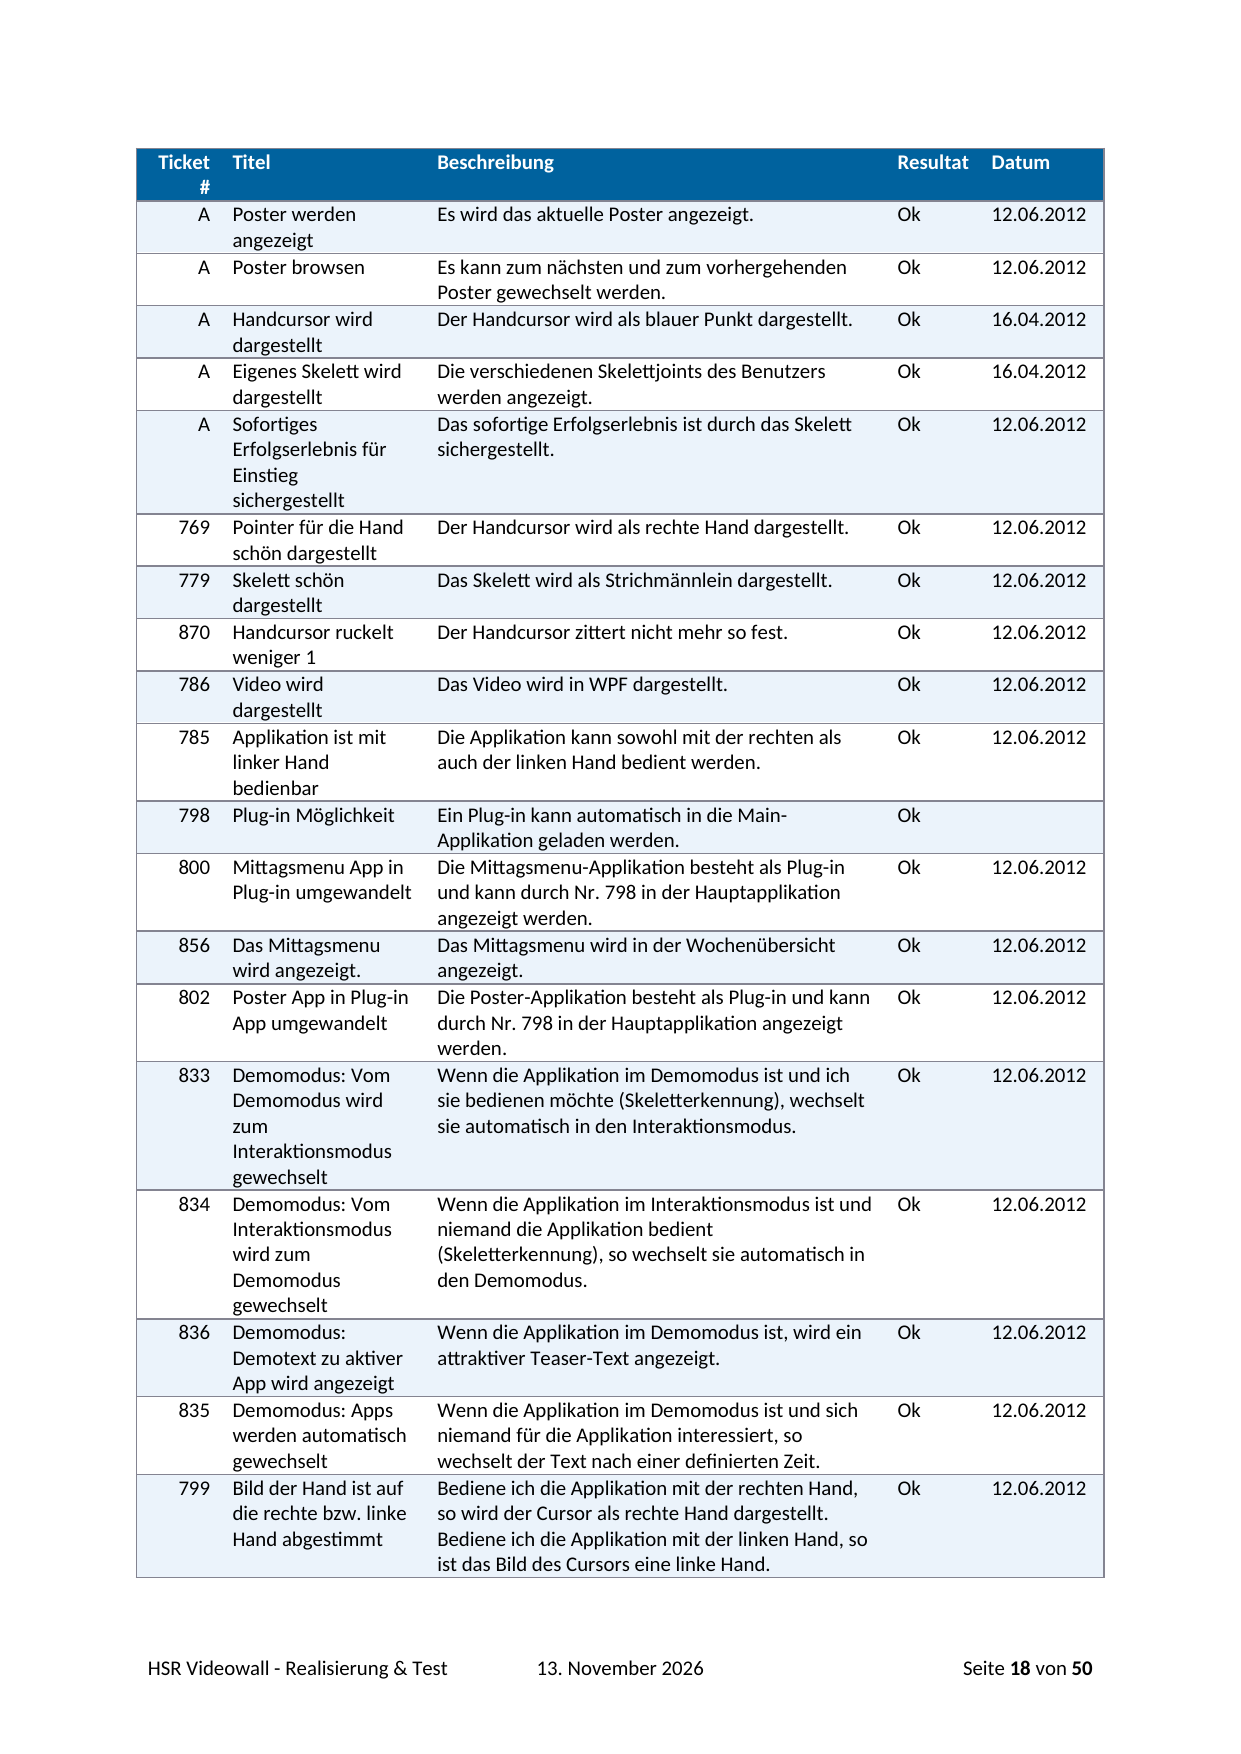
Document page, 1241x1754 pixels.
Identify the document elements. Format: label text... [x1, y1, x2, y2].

table_cell Bediene ich die Applikation mit der rechten Hand, so wird der Cursor als rechte Hand dargestellt. Bediene ich die Applikation mit der linken Hand, so ist das Bild des Cursors eine linke Hand. [426, 1475, 886, 1577]
table_cell 856 [137, 932, 221, 983]
table_cell 833 [137, 1062, 221, 1189]
table_header Beschreibung [426, 149, 886, 200]
table_cell Das Mittagsmenu wird in der Wochenübersicht angezeigt. [426, 932, 886, 983]
table_cell Poster werden angezeigt [221, 202, 426, 252]
table_cell Ok [886, 619, 980, 670]
table_cell Plug-in Möglichkeit [221, 802, 426, 853]
table_cell Ok [886, 1475, 980, 1577]
table_cell 12.06.2012 [980, 724, 1103, 800]
table_cell Demomodus: Vom Interaktionsmodus wird zum Demomodus gewechselt [221, 1191, 426, 1318]
table_cell 12.06.2012 [980, 411, 1103, 513]
table_cell Video wird dargestellt [221, 672, 426, 722]
table_cell 12.06.2012 [980, 1062, 1103, 1189]
table_cell Wenn die Applikation im Demomodus ist, wird ein attraktiver Teaser-Text angezeigt. [426, 1320, 886, 1396]
table_cell Poster browsen [221, 254, 426, 305]
table_cell 12.06.2012 [980, 854, 1103, 930]
table_cell Ok [886, 254, 980, 305]
table_cell Die verschiedenen Skelettjoints des Benutzers werden angezeigt. [426, 359, 886, 409]
table_cell Ein Plug-in kann automatisch in die Main-Applikation geladen werden. [426, 802, 886, 853]
table_cell 12.06.2012 [980, 672, 1103, 722]
table_cell Die Applikation kann sowohl mit der rechten als auch der linken Hand bedient werden. [426, 724, 886, 800]
table_cell Handcursor ruckelt weniger 1 [221, 619, 426, 670]
table_cell Ok [886, 1397, 980, 1473]
table_cell Ok [886, 932, 980, 983]
table_cell Ok [886, 802, 980, 853]
table_cell 12.06.2012 [980, 254, 1103, 305]
table_cell 834 [137, 1191, 221, 1318]
table_cell 779 [137, 567, 221, 618]
table_cell Bild der Hand ist auf die rechte bzw. linke Hand abgestimmt [221, 1475, 426, 1577]
table_cell 16.04.2012 [980, 359, 1103, 409]
table_cell Es kann zum nächsten und zum vorhergehenden Poster gewechselt werden. [426, 254, 886, 305]
table_cell 802 [137, 985, 221, 1061]
table_cell A [137, 306, 221, 357]
table_cell 12.06.2012 [980, 567, 1103, 618]
table_cell 799 [137, 1475, 221, 1577]
table_cell Der Handcursor zittert nicht mehr so fest. [426, 619, 886, 670]
table_cell Demomodus: Apps werden automatisch gewechselt [221, 1397, 426, 1473]
table_header Ticket# [137, 149, 221, 200]
table_cell Mittagsmenu App in Plug-in umgewandelt [221, 854, 426, 930]
table_cell Eigenes Skelett wird dargestellt [221, 359, 426, 409]
table_cell Das Video wird in WPF dargestellt. [426, 672, 886, 722]
table_cell Ok [886, 359, 980, 409]
table_cell Sofortiges Erfolgserlebnis für Einstieg sichergestellt [221, 411, 426, 513]
table_cell Demomodus: Vom Demomodus wird zum Interaktionsmodus gewechselt [221, 1062, 426, 1189]
table_cell Pointer für die Hand schön dargestellt [221, 515, 426, 565]
table_cell 12.06.2012 [980, 1320, 1103, 1396]
table_header Resultat [886, 149, 980, 200]
table_cell Ok [886, 724, 980, 800]
table_cell Ok [886, 1191, 980, 1318]
table_cell Wenn die Applikation im Demomodus ist und ich sie bedienen möchte (Skeletterkennung), wechselt sie automatisch in den Interaktionsmodus. [426, 1062, 886, 1189]
table_cell Das Mittagsmenu wird angezeigt. [221, 932, 426, 983]
table_cell 786 [137, 672, 221, 722]
table_cell 835 [137, 1397, 221, 1473]
table_cell Der Handcursor wird als blauer Punkt dargestellt. [426, 306, 886, 357]
table_cell Es wird das aktuelle Poster angezeigt. [426, 202, 886, 252]
table_cell Ok [886, 306, 980, 357]
table_cell 12.06.2012 [980, 1397, 1103, 1473]
table_cell Ok [886, 202, 980, 252]
table_cell Applikation ist mit linker Hand bedienbar [221, 724, 426, 800]
table_cell 12.06.2012 [980, 202, 1103, 252]
table_cell Der Handcursor wird als rechte Hand dargestellt. [426, 515, 886, 565]
table_cell 769 [137, 515, 221, 565]
table_cell 800 [137, 854, 221, 930]
table_cell Handcursor wird dargestellt [221, 306, 426, 357]
table_cell Poster App in Plug-in App umgewandelt [221, 985, 426, 1061]
table_cell Die Mittagsmenu-Applikation besteht als Plug-in und kann durch Nr. 798 in der Hauptapplikation angezeigt werden. [426, 854, 886, 930]
table_cell Die Poster-Applikation besteht als Plug-in und kann durch Nr. 798 in der Hauptapplikation angezeigt werden. [426, 985, 886, 1061]
table_header Titel [221, 149, 426, 200]
table_cell 836 [137, 1320, 221, 1396]
table_cell 12.06.2012 [980, 985, 1103, 1061]
table_cell Wenn die Applikation im Interaktionsmodus ist und niemand die Applikation bedient (Skeletterkennung), so wechselt sie automatisch in den Demomodus. [426, 1191, 886, 1318]
table_cell Ok [886, 1062, 980, 1189]
table_cell 12.06.2012 [980, 1191, 1103, 1318]
table_cell Ok [886, 567, 980, 618]
table_cell Ok [886, 1320, 980, 1396]
table_cell 12.06.2012 [980, 1475, 1103, 1577]
table_cell Wenn die Applikation im Demomodus ist und sich niemand für die Applikation interessiert, so wechselt der Text nach einer definierten Zeit. [426, 1397, 886, 1473]
table_cell 870 [137, 619, 221, 670]
table_cell 16.04.2012 [980, 306, 1103, 357]
table_cell Das sofortige Erfolgserlebnis ist durch das Skelett sichergestellt. [426, 411, 886, 513]
table_cell Ok [886, 672, 980, 722]
table_cell A [137, 202, 221, 252]
table_cell Ok [886, 411, 980, 513]
table_cell 12.06.2012 [980, 515, 1103, 565]
table_cell 785 [137, 724, 221, 800]
table_cell Ok [886, 985, 980, 1061]
table_cell Demomodus: Demotext zu aktiver App wird angezeigt [221, 1320, 426, 1396]
table_cell Ok [886, 515, 980, 565]
table_cell Skelett schön dargestellt [221, 567, 426, 618]
table_cell A [137, 359, 221, 409]
table_cell 12.06.2012 [980, 932, 1103, 983]
table_cell Ok [886, 854, 980, 930]
table_cell 798 [137, 802, 221, 853]
table_cell [980, 802, 1103, 853]
table_cell Das Skelett wird als Strichmännlein dargestellt. [426, 567, 886, 618]
table_cell A [137, 254, 221, 305]
table_cell 12.06.2012 [980, 619, 1103, 670]
table_header Datum [980, 149, 1103, 200]
table_cell A [137, 411, 221, 513]
